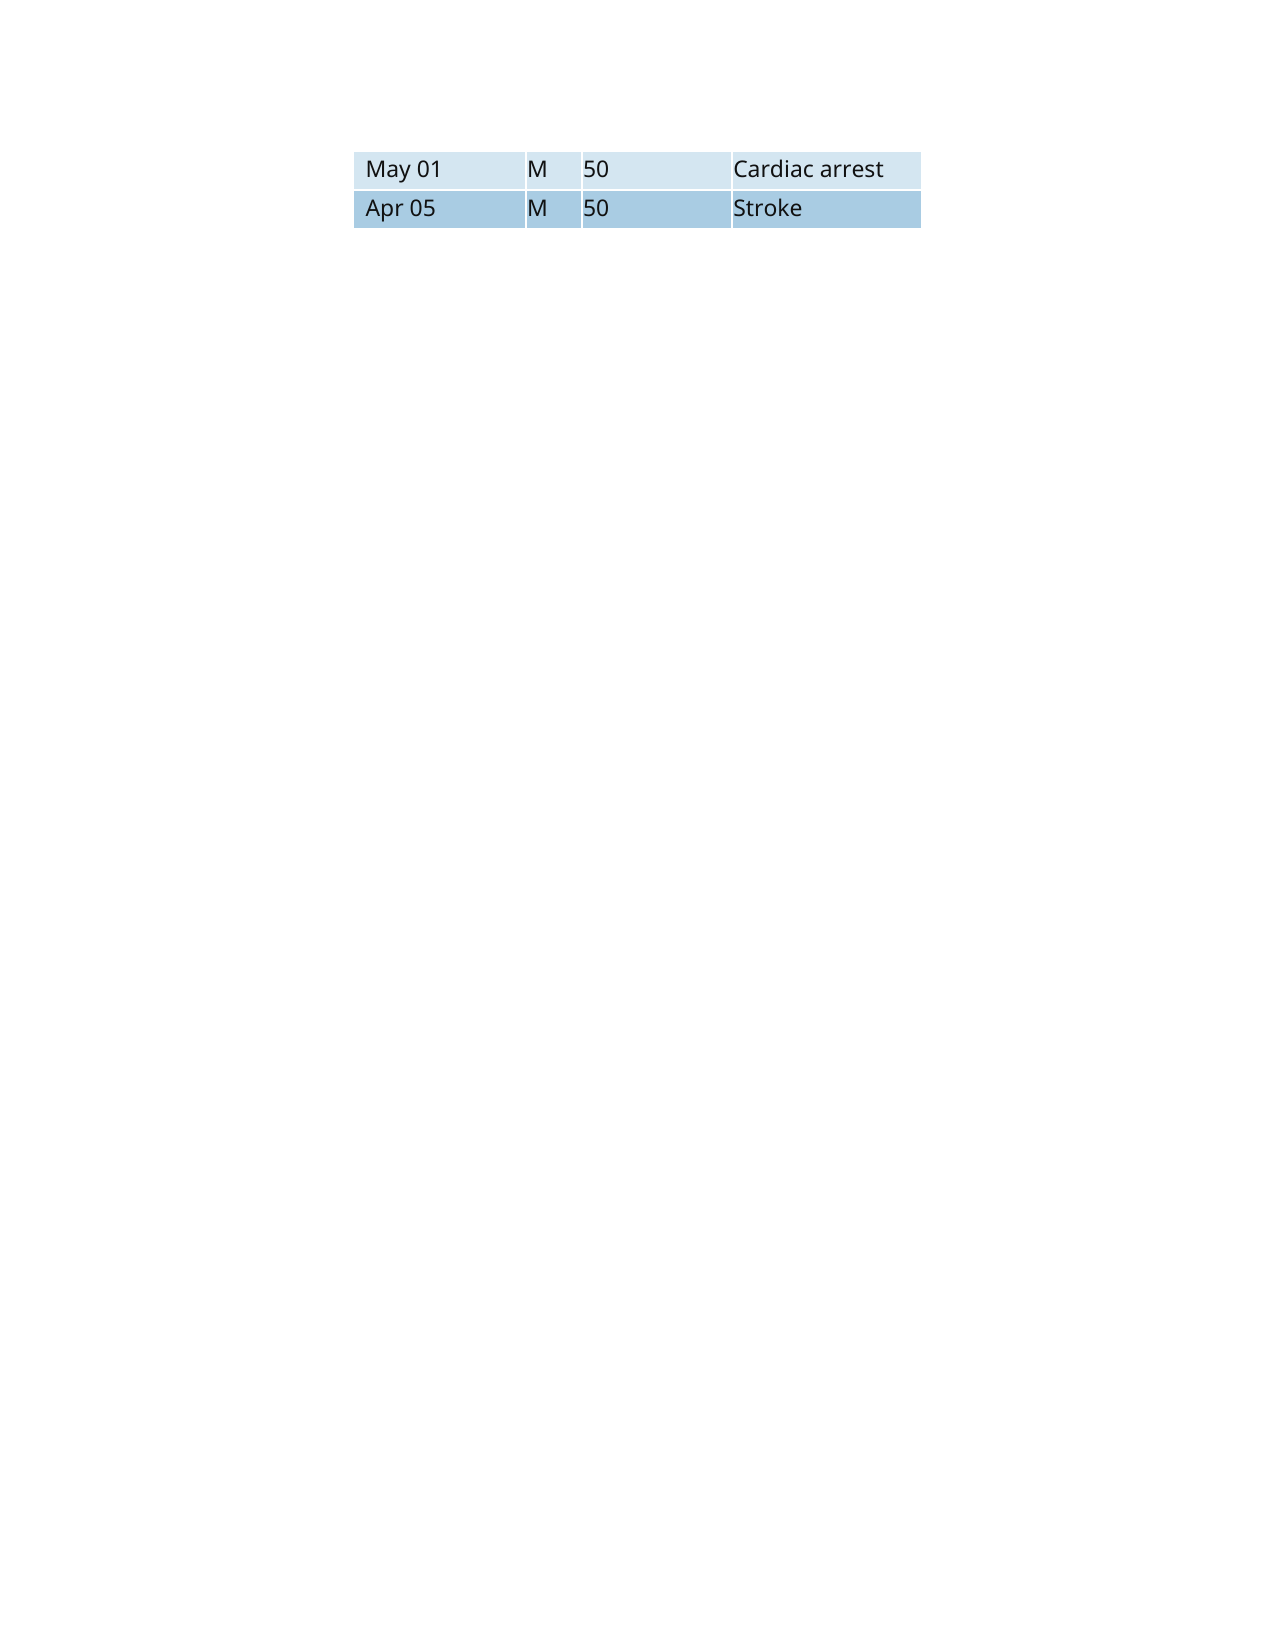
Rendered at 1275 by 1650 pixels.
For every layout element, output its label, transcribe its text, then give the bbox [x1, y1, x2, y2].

table_cell Cardiac arrest [733, 152, 921, 189]
table_cell 50 [583, 191, 731, 228]
table_cell Apr 05 [354, 191, 525, 228]
table_cell May 01 [354, 152, 525, 189]
table_cell Stroke [733, 191, 921, 228]
table_cell M [527, 191, 581, 228]
table_cell 50 [583, 152, 731, 189]
table_cell M [527, 152, 581, 189]
